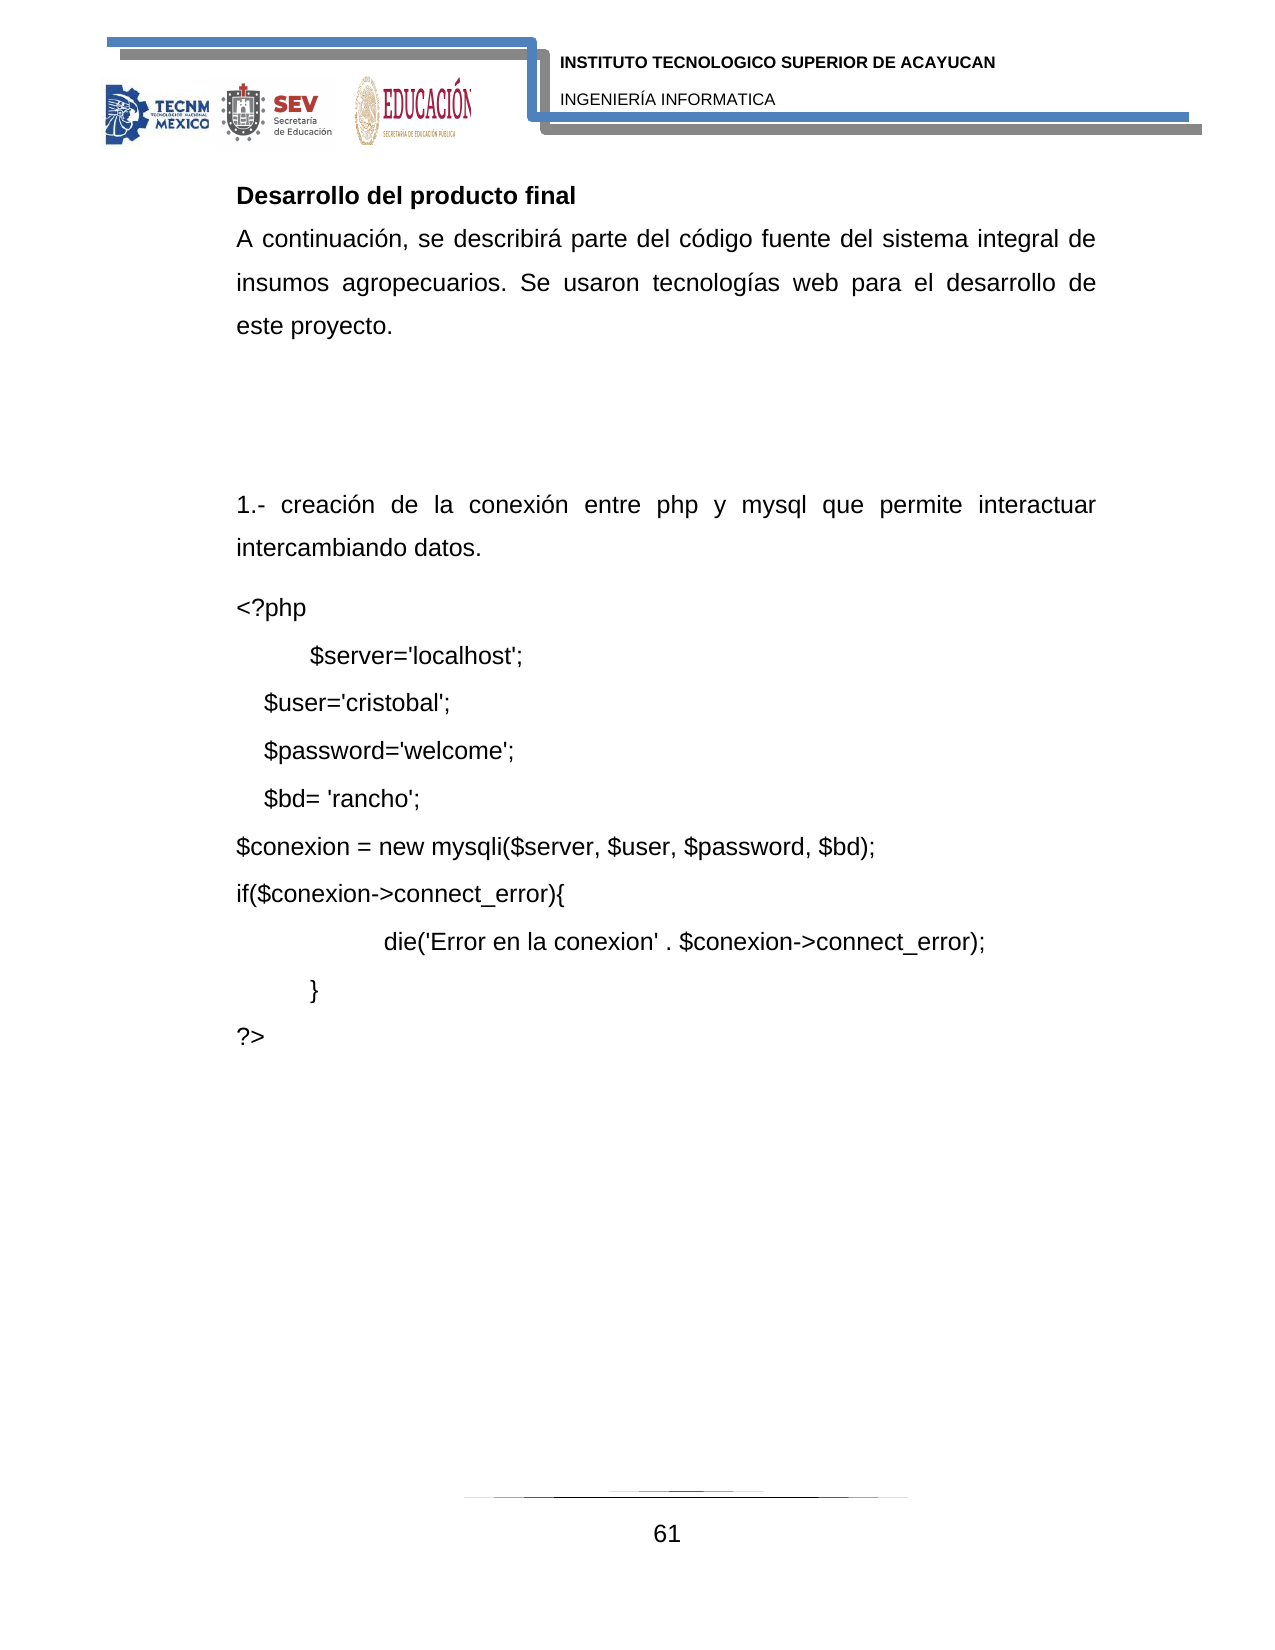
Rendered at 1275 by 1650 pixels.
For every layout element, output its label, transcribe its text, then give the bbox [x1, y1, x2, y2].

text $user='cristobal'; [236, 688, 1098, 717]
text 1.- creación de la conexión entre php y mysql que permite interactuar intercambiando datos. [236, 490, 1098, 562]
text die('Error en la conexion' . $conexion->connect_error); [236, 927, 1098, 956]
text if($conexion->connect_error){ [236, 879, 1098, 908]
picture [101, 75, 339, 151]
text <?php [236, 593, 1098, 622]
subtitle Desarrollo del producto final [236, 181, 1098, 210]
text } [236, 975, 1098, 1003]
text ?> [236, 1022, 1098, 1051]
text $conexion = new mysqli($server, $user, $password, $bd); [236, 832, 1098, 860]
text $server='localhost'; [236, 641, 1098, 669]
text $password='welcome'; [236, 736, 1098, 765]
picture [355, 76, 471, 145]
text $bd= 'rancho'; [236, 784, 1098, 813]
text A continuación, se describirá parte del código fuente del sistema integral de insumos agropecuarios. Se usaron tecnologías web para el desarrollo de este proyecto. [236, 224, 1098, 339]
